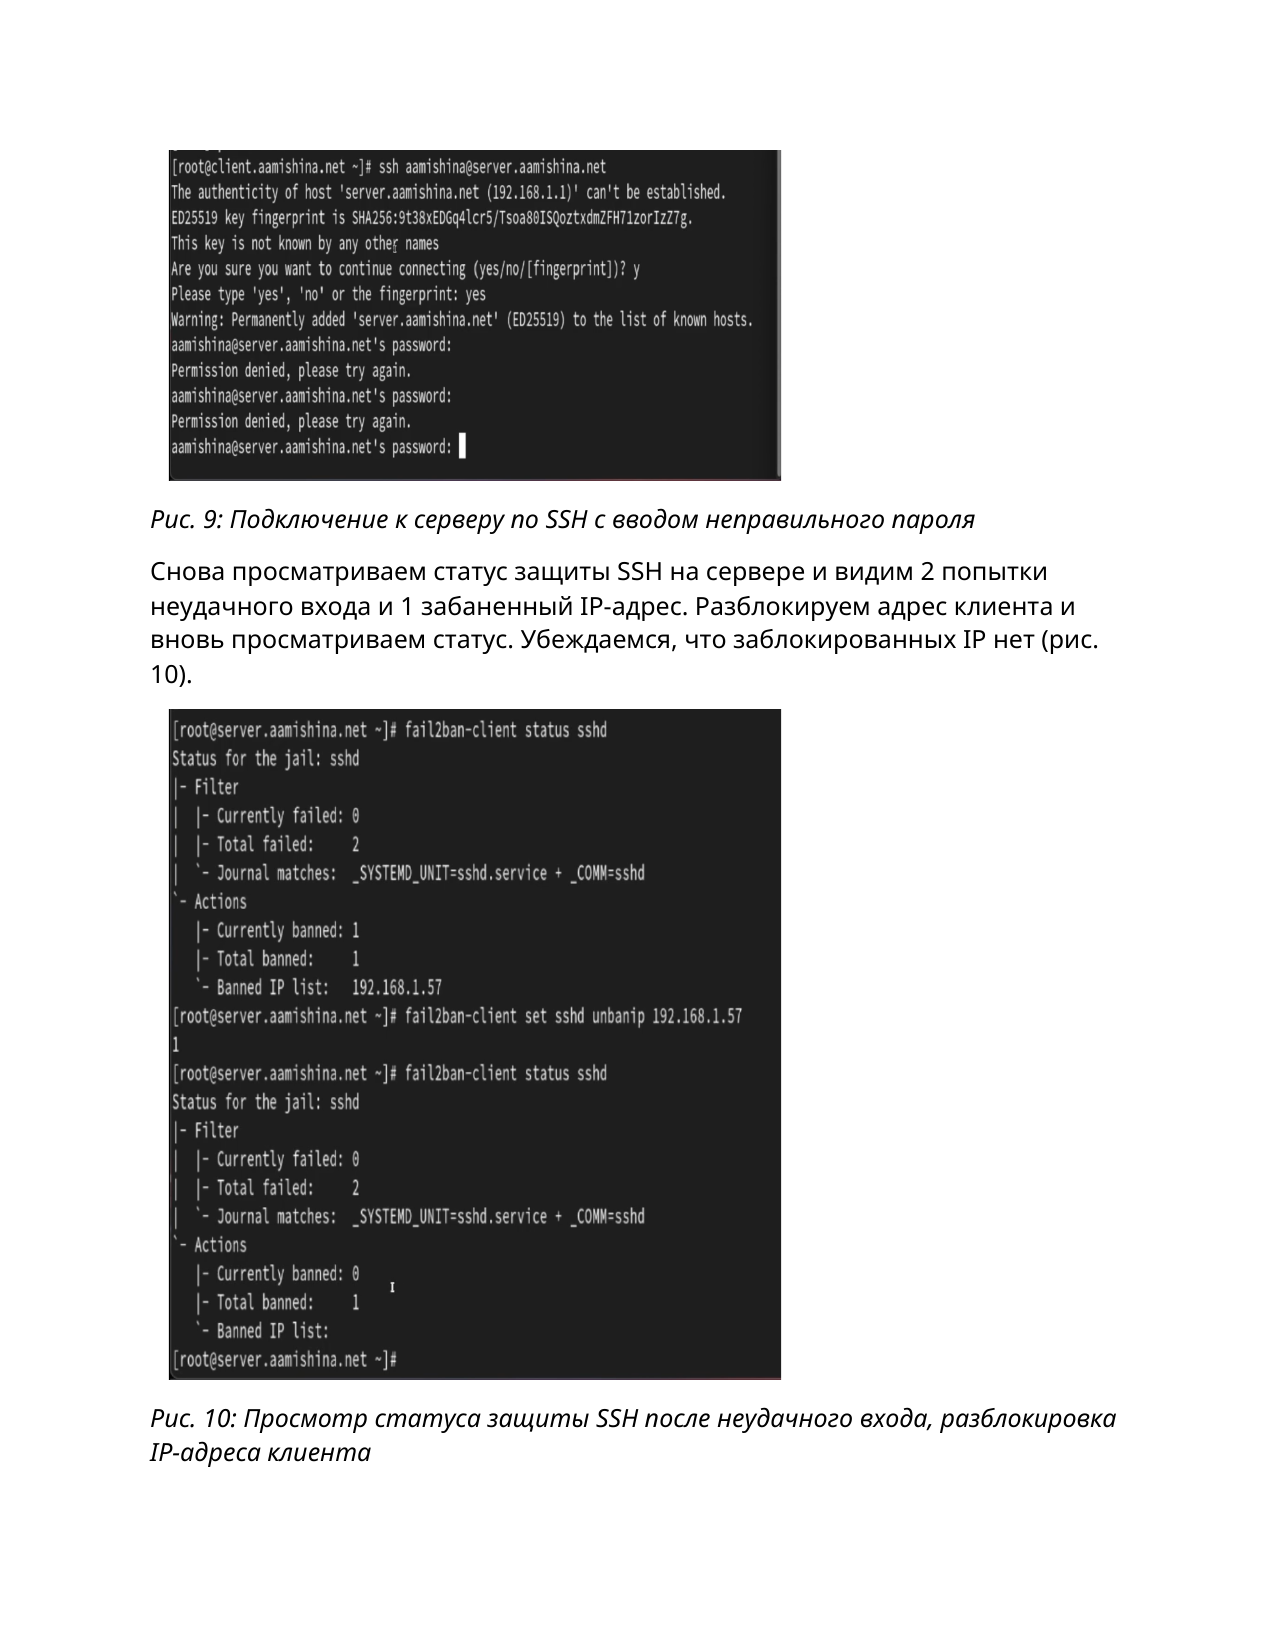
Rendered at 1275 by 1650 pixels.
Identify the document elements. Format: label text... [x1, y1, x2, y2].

text Снова просматриваем статус защиты SSH на сервере и видим 2 попытки неудачного входа и 1 забаненный IP-адрес. Разблокируем адрес клиента и вновь просматриваем статус. Убеждаемся, что заблокированных IP нет (рис. 10). [150, 554, 1125, 690]
picture [168, 150, 782, 481]
text Рис. 9: Подключение к серверу по SSH с вводом неправильного пароля [150, 501, 1125, 535]
text Рис. 10: Просмотр статуса защиты SSH после неудачного входа, разблокировка IP-адреса клиента [150, 1400, 1125, 1468]
picture [168, 709, 782, 1380]
